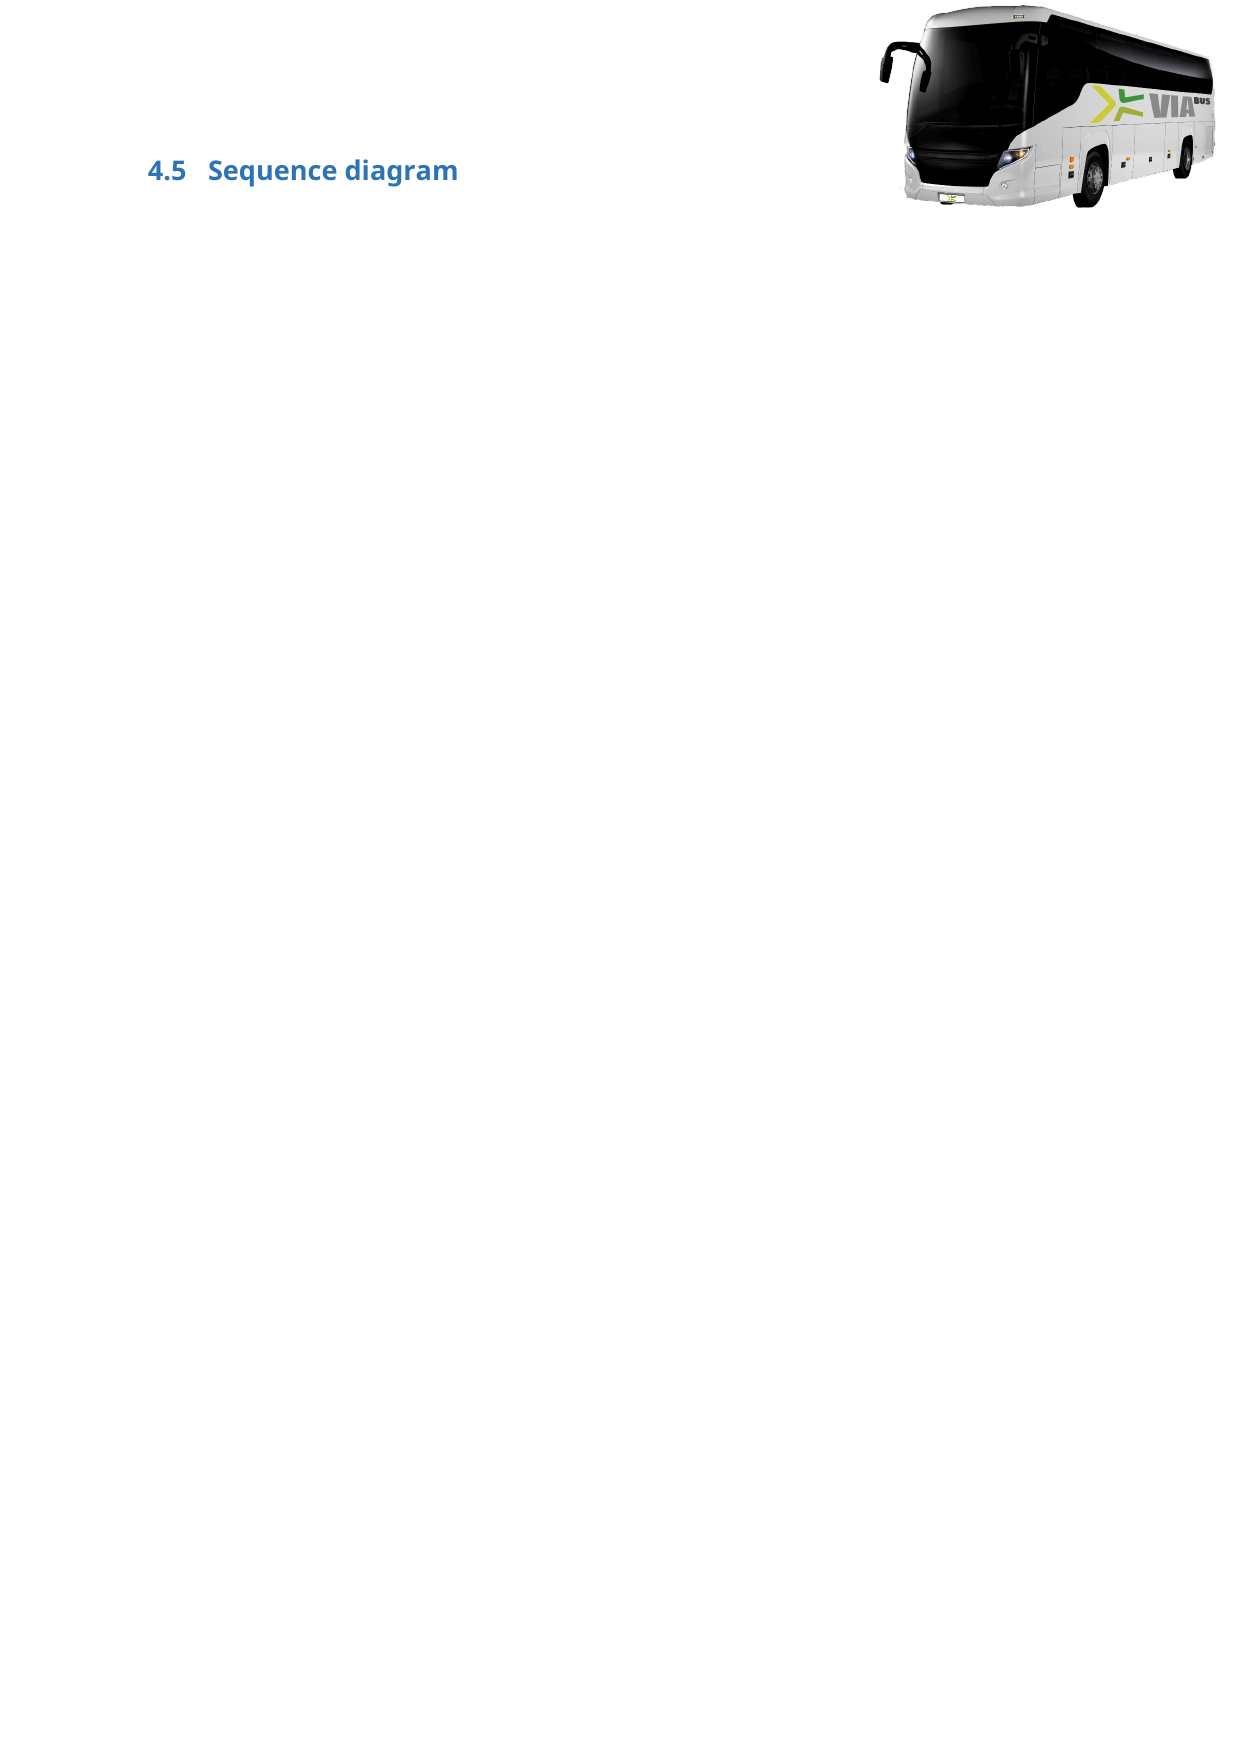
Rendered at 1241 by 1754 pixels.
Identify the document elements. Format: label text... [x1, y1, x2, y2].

subtitle Sequence diagram [148, 152, 894, 189]
picture [874, 0, 1218, 213]
